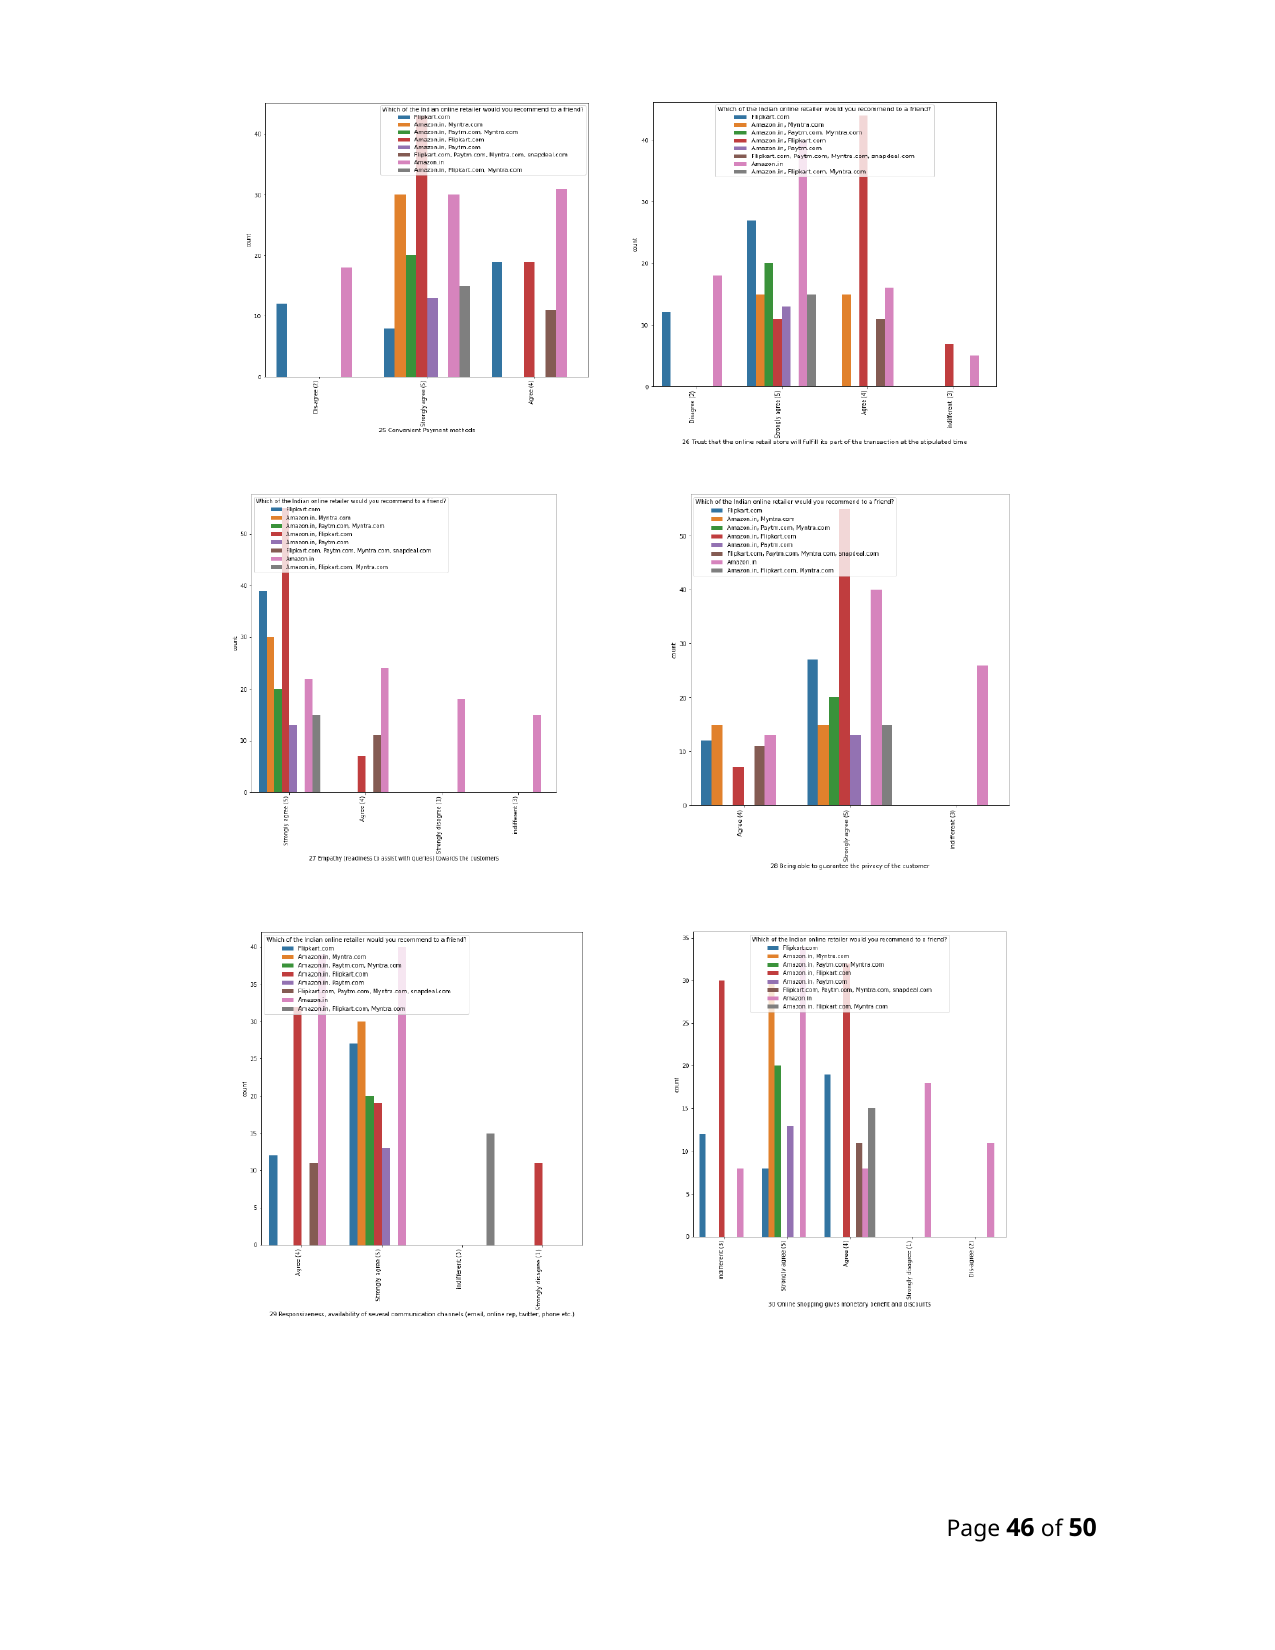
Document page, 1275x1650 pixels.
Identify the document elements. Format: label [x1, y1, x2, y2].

picture [231, 922, 1016, 1355]
picture [224, 478, 1023, 907]
picture [232, 84, 1015, 463]
